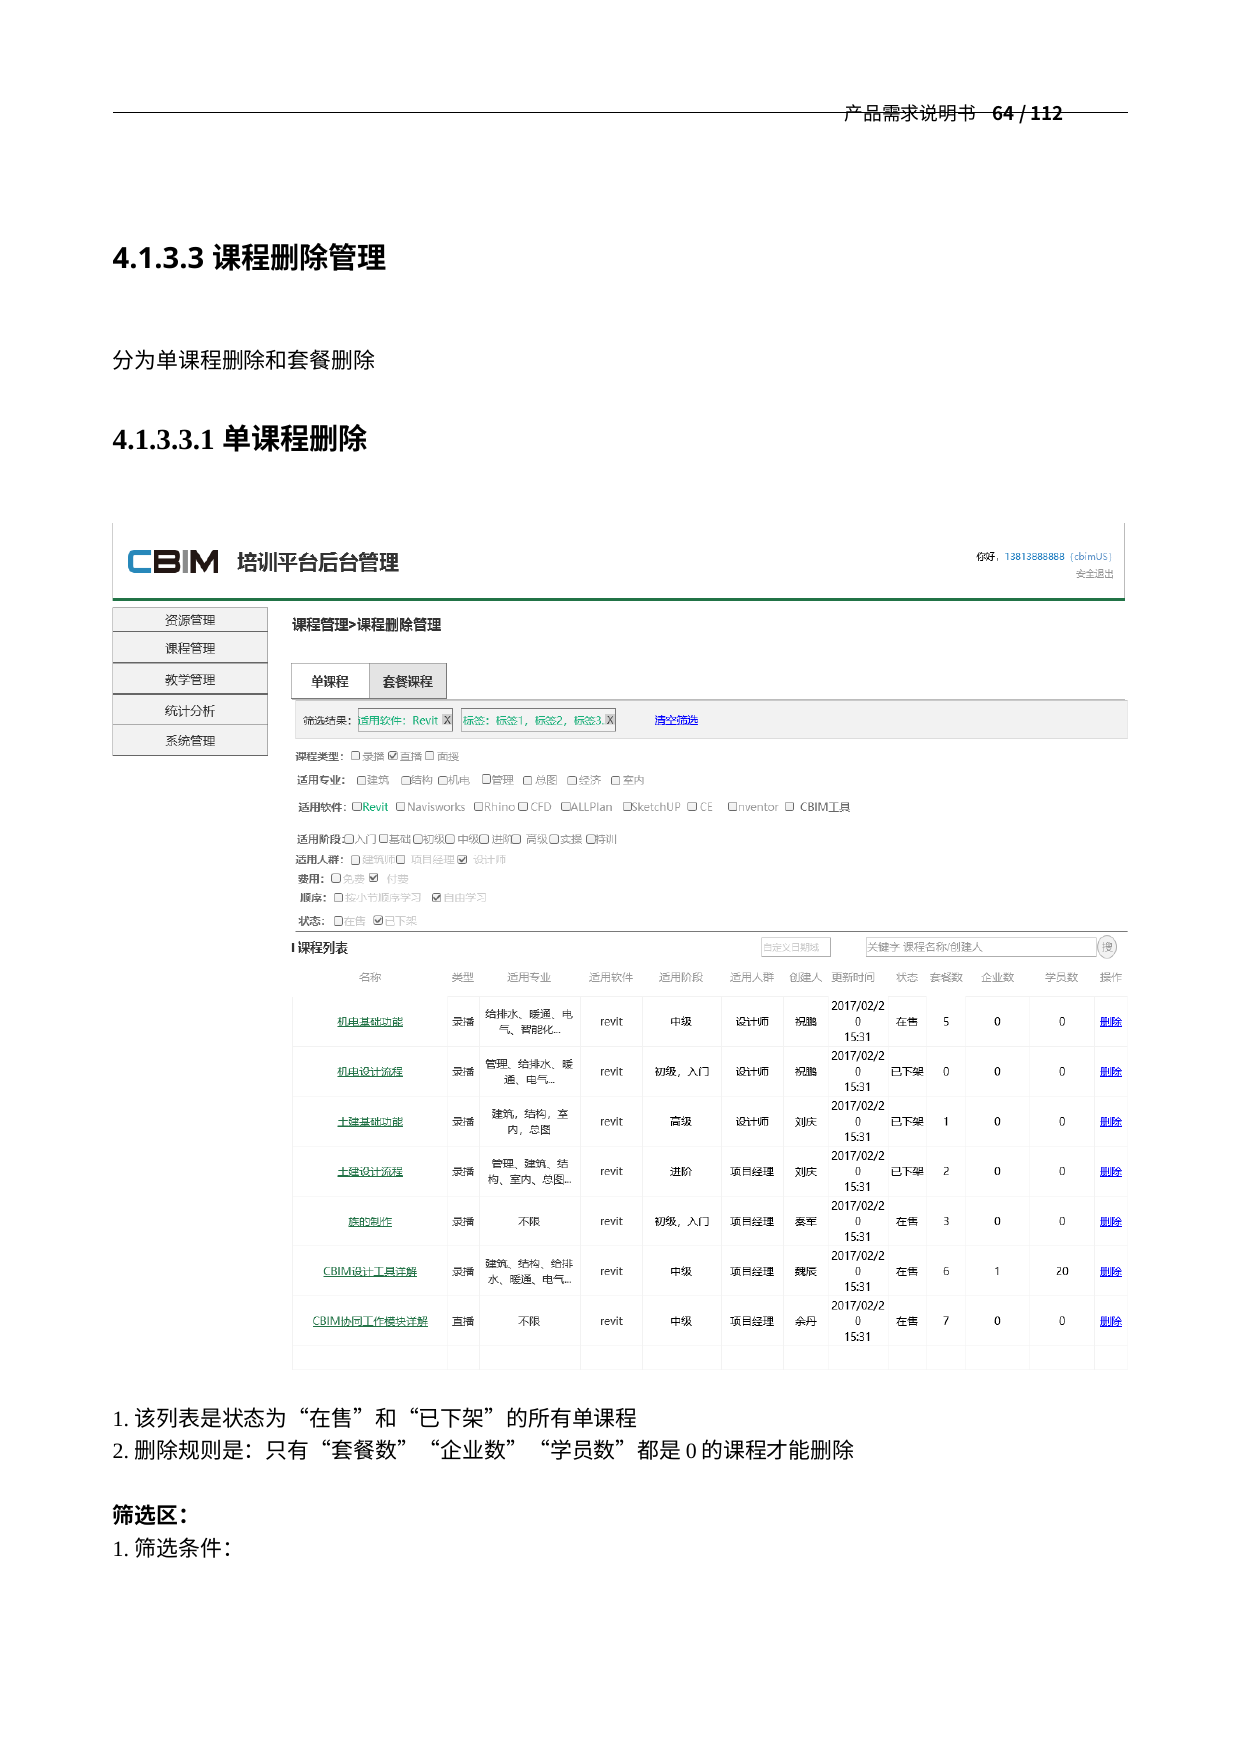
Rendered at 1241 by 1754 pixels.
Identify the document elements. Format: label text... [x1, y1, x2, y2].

subtitle 4.1.3.3.1 单课程删除 [112, 404, 1128, 469]
text 分为单课程删除和套餐删除 [112, 342, 1128, 375]
picture [112, 523, 1128, 1370]
text 1. 该列表是状态为“在售”和“已下架”的所有单课程 [112, 1401, 1128, 1433]
text 筛选区： [112, 1498, 1128, 1531]
text 2. 删除规则是：只有“套餐数”“企业数”“学员数”都是0的课程才能删除 [112, 1433, 1128, 1466]
text 1. 筛选条件： [112, 1531, 1128, 1563]
subtitle 4.1.3.3 课程删除管理 [112, 224, 1128, 289]
